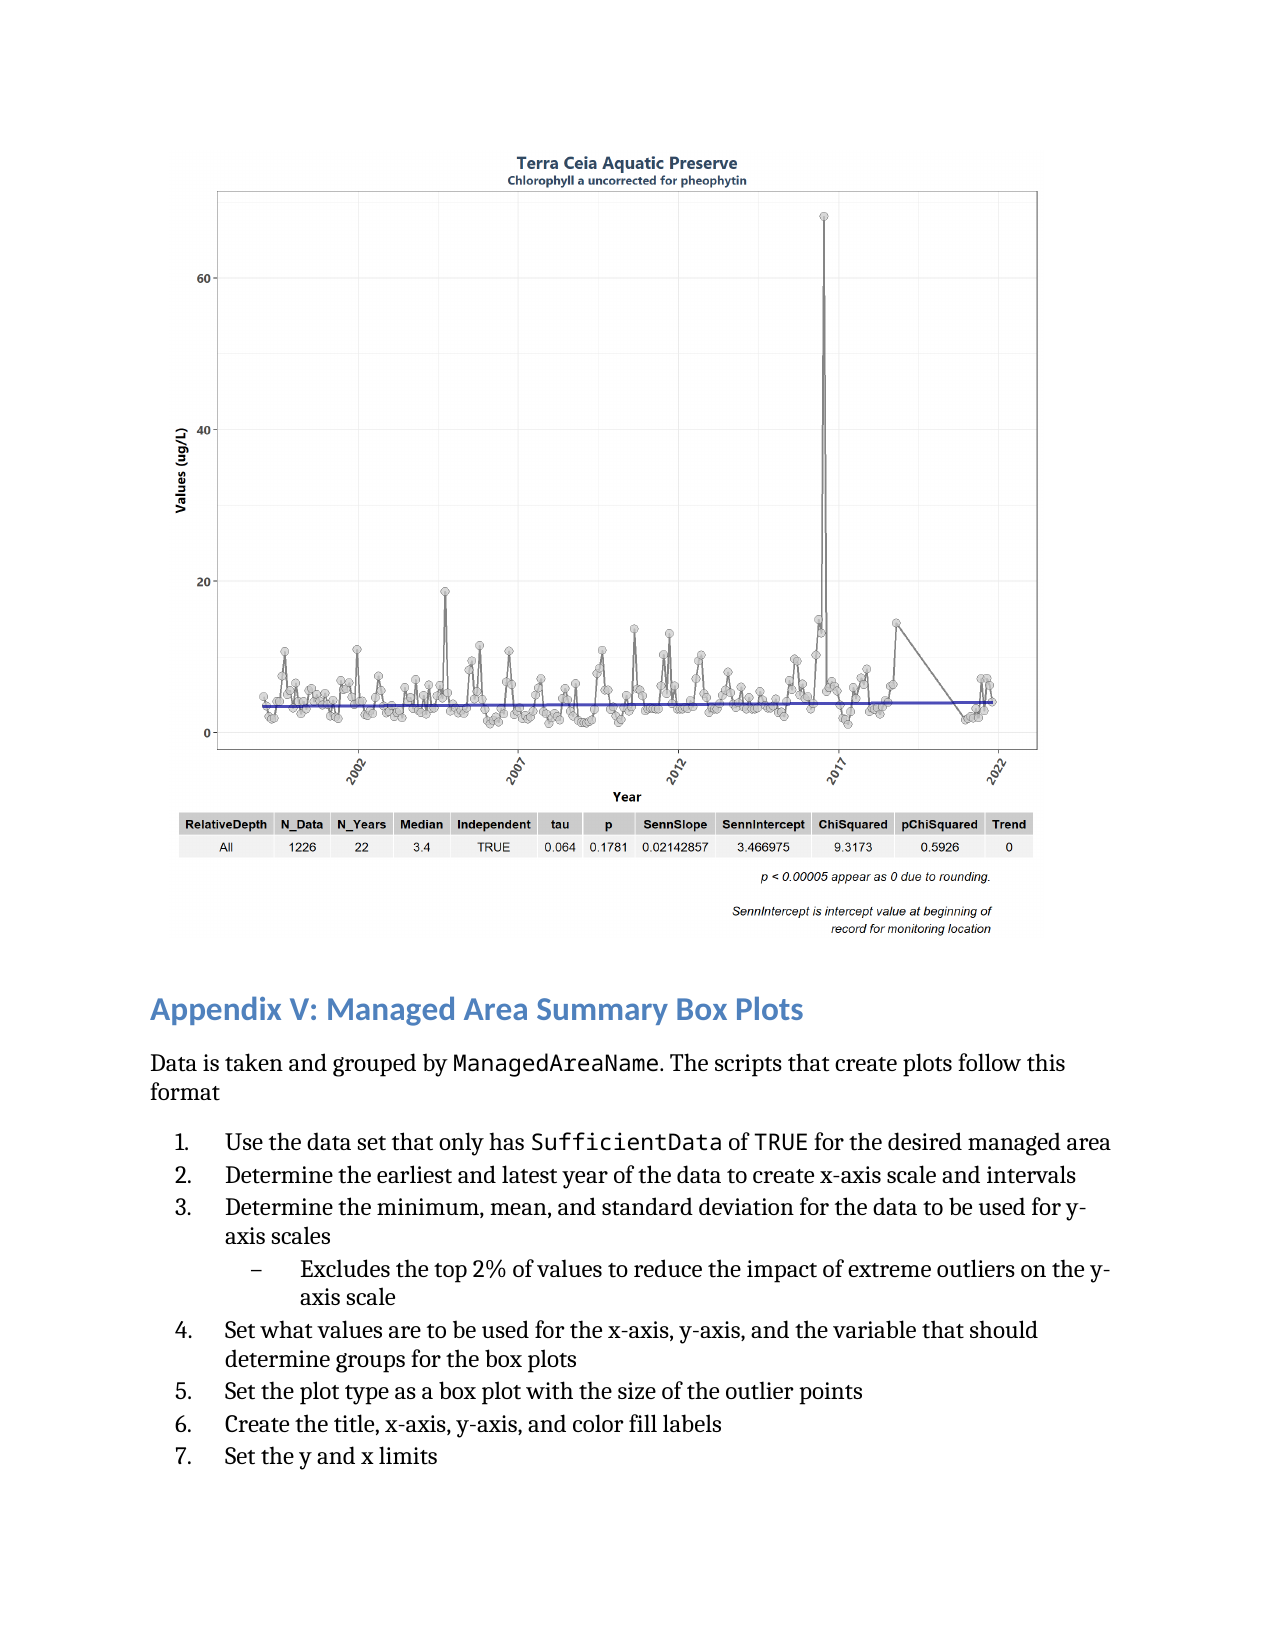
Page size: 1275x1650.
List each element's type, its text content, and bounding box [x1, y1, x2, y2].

list Determine the earliest and latest year of the data to create x-axis scale and intervals [175, 1161, 1125, 1189]
list Excludes the top 2% of values to reduce the impact of extreme outliers on the y-axis scale [250, 1254, 1125, 1312]
list Set the plot type as a box plot with the size of the outlier points [175, 1377, 1125, 1406]
list Determine the minimum, mean, and standard deviation for the data to be used for y-axis scales [175, 1193, 1125, 1251]
list Set the y and x limits [175, 1442, 1125, 1471]
subtitle Appendix V: Managed Area Summary Box Plots [150, 987, 1125, 1028]
list Set what values are to be used for the x-axis, y-axis, and the variable that should determine groups for the box plots [175, 1316, 1125, 1373]
list Create the title, x-axis, y-axis, and color fill labels [175, 1409, 1125, 1438]
picture [168, 150, 1044, 938]
list Use the data set that only has SufficientData of TRUE for the desired managed area [175, 1126, 1125, 1157]
text Data is taken and grouped by ManagedAreaName. The scripts that create plots follow this format [150, 1047, 1125, 1107]
